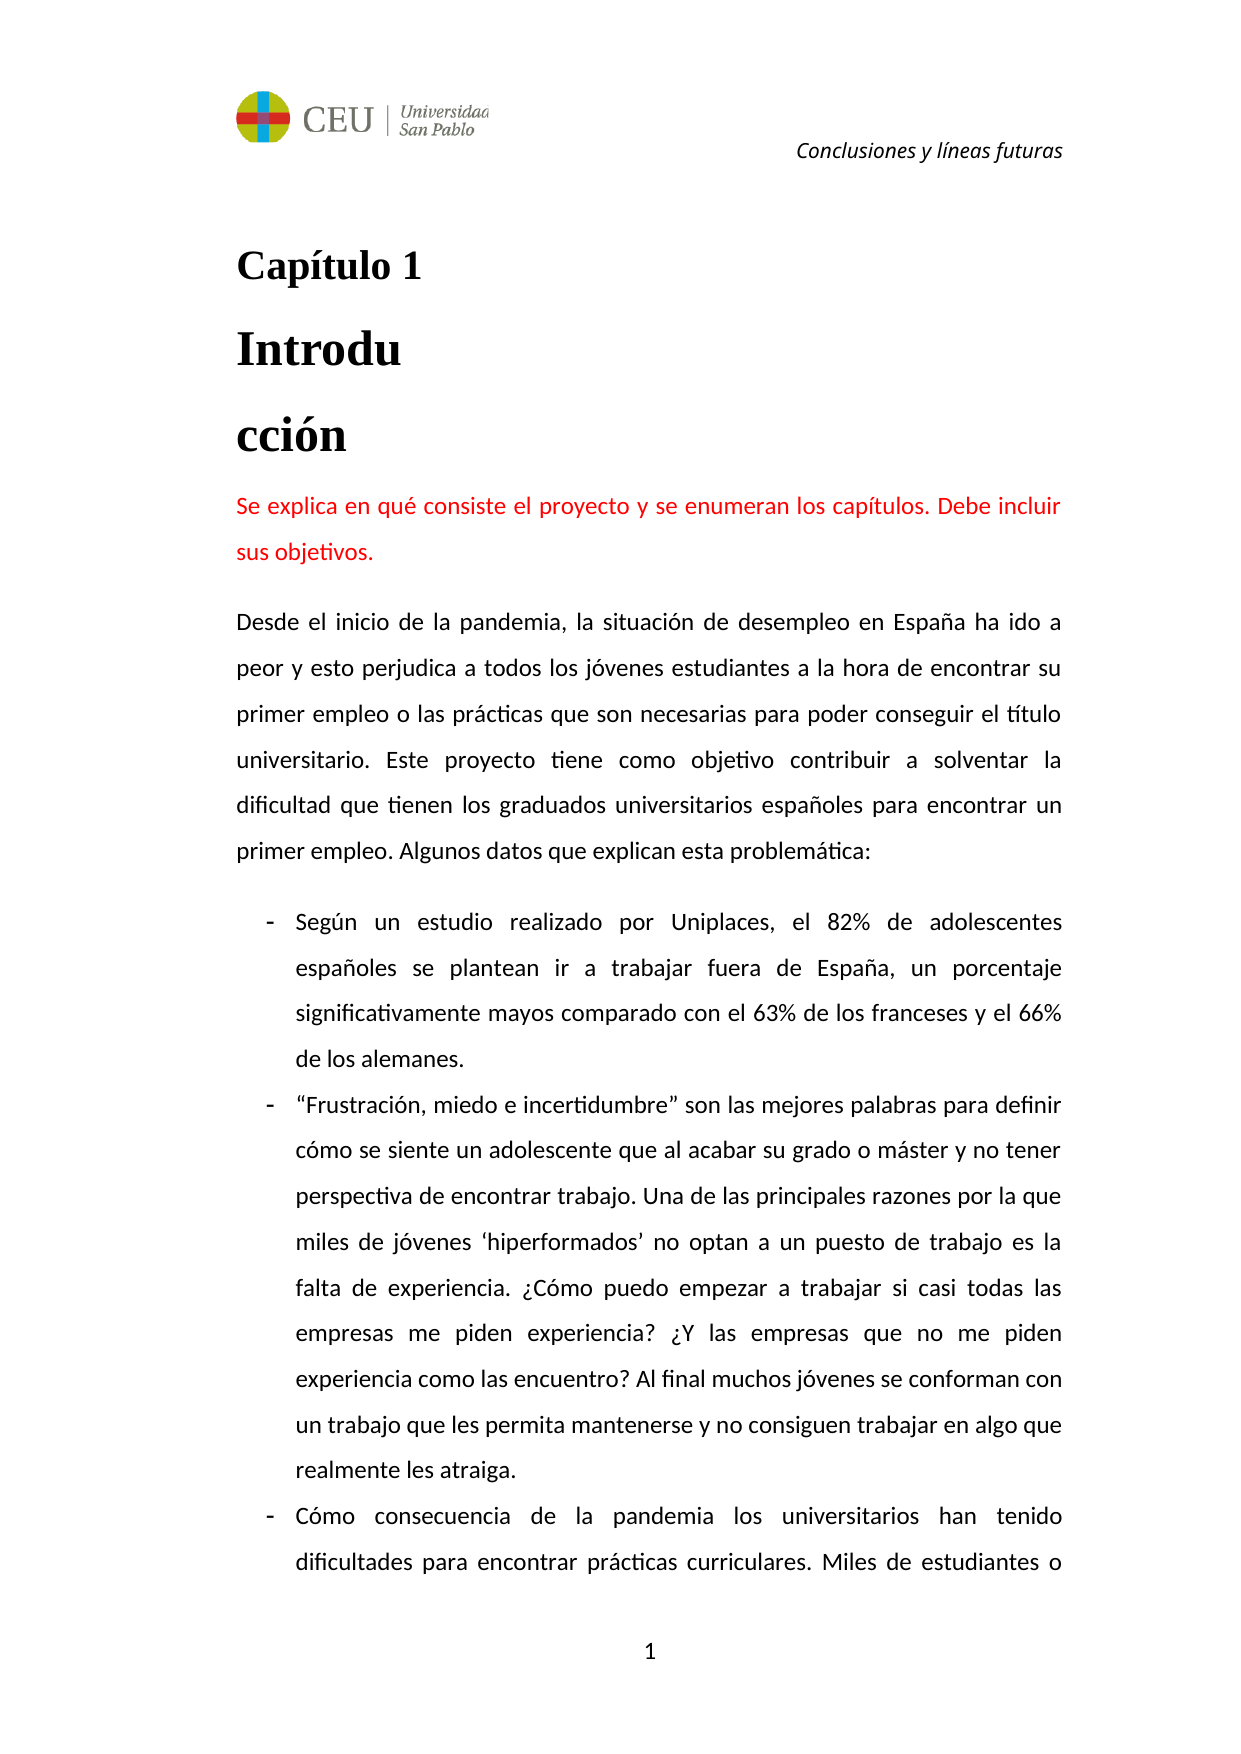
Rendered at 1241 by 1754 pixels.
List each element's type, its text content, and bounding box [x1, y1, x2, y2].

picture [235, 89, 489, 143]
list “Frustración, miedo e incertidumbre” son las mejores palabras para definir cómo se siente un adolescente que al acabar su grado o máster y no tener perspectiva de encontrar trabajo. Una de las principales razones por la que miles de jóvenes ‘hiperformados’ no optan a un puesto de trabajo es la falta de experiencia. ¿Cómo puedo empezar a trabajar si casi todas las empresas me piden experiencia? ¿Y las empresas que no me piden experiencia como las encuentro? Al final muchos jóvenes se conforman con un trabajo que les permita mantenerse y no consiguen trabajar en algo que realmente les atraiga. [266, 1089, 1063, 1485]
subtitle Introducción [236, 232, 423, 462]
text Desde el inicio de la pandemia, la situación de desempleo en España ha ido a peor y esto perjudica a todos los jóvenes estudiantes a la hora de encontrar su primer empleo o las prácticas que son necesarias para poder conseguir el título universitario. Este proyecto tiene como objetivo contribuir a solventar la dificultad que tienen los graduados universitarios españoles para encontrar un primer empleo. Algunos datos que explican esta problemática: [236, 607, 1063, 866]
list Según un estudio realizado por Uniplaces, el 82% de adolescentes españoles se plantean ir a trabajar fuera de España, un porcentaje significativamente mayos comparado con el 63% de los franceses y el 66% de los alemanes. [266, 906, 1063, 1074]
text Se explica en qué consiste el proyecto y se enumeran los capítulos. Debe incluir sus objetivos. [236, 220, 1063, 566]
